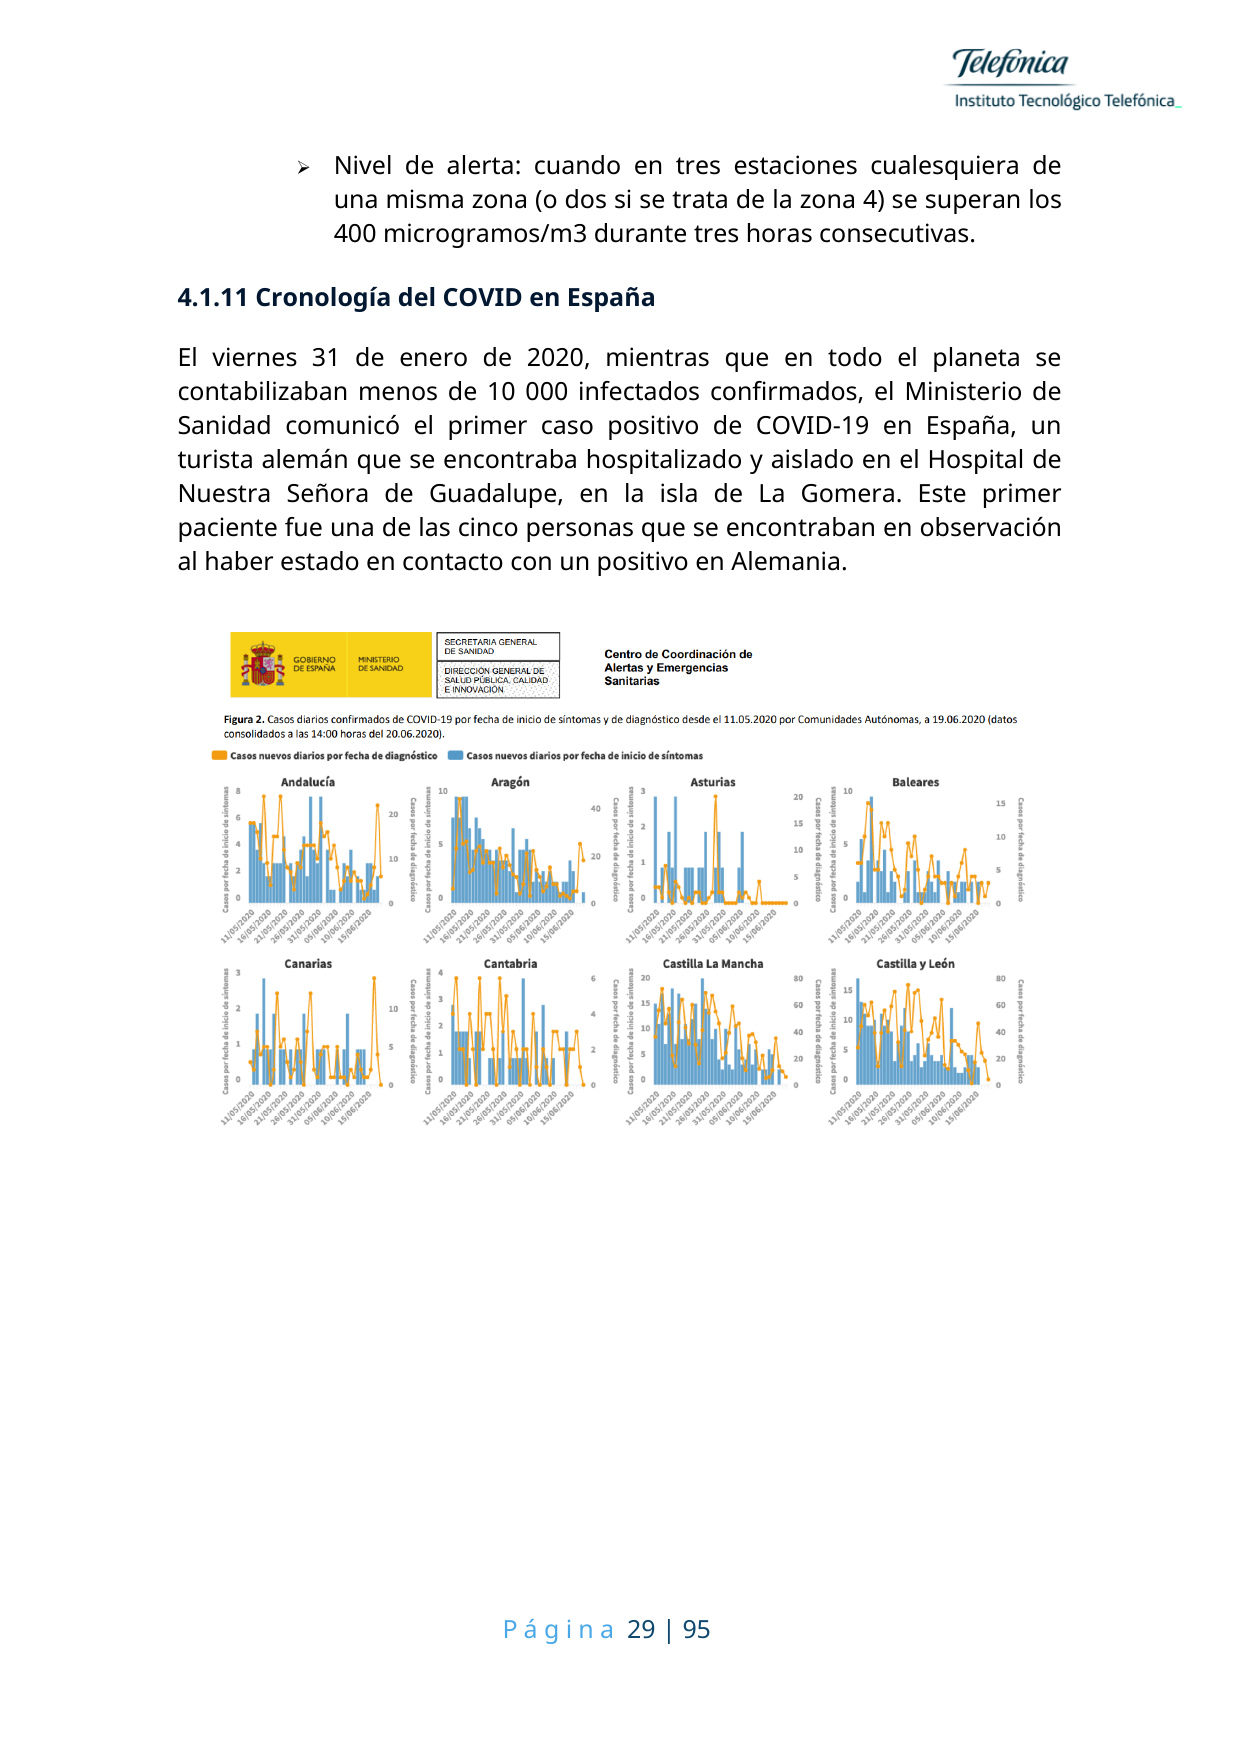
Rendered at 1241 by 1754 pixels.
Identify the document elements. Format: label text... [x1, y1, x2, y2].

list Nivel de alerta: cuando en tres estaciones cualesquiera de una misma zona (o dos si se trata de la zona 4) se superan los 400 microgramos/m3 durante tres horas consecutivas. [296, 148, 1063, 250]
picture [892, 21, 1215, 128]
subtitle 4.1.11 Cronología del COVID en España [177, 279, 1063, 314]
text El viernes 31 de enero de 2020, mientras que en todo el planeta se contabilizaban menos de 10 000 infectados confirmados, el Ministerio de Sanidad comunicó el primer caso positivo de COVID-19 en España, un turista alemán que se encontraba hospitalizado y aislado en el Hospital de Nuestra Señora de Guadalupe, en la isla de La Gomera. Este primer paciente fue una de las cinco personas que se encontraban en observación al haber estado en contacto con un positivo en Alemania. [177, 339, 1063, 578]
picture [177, 611, 1063, 1142]
